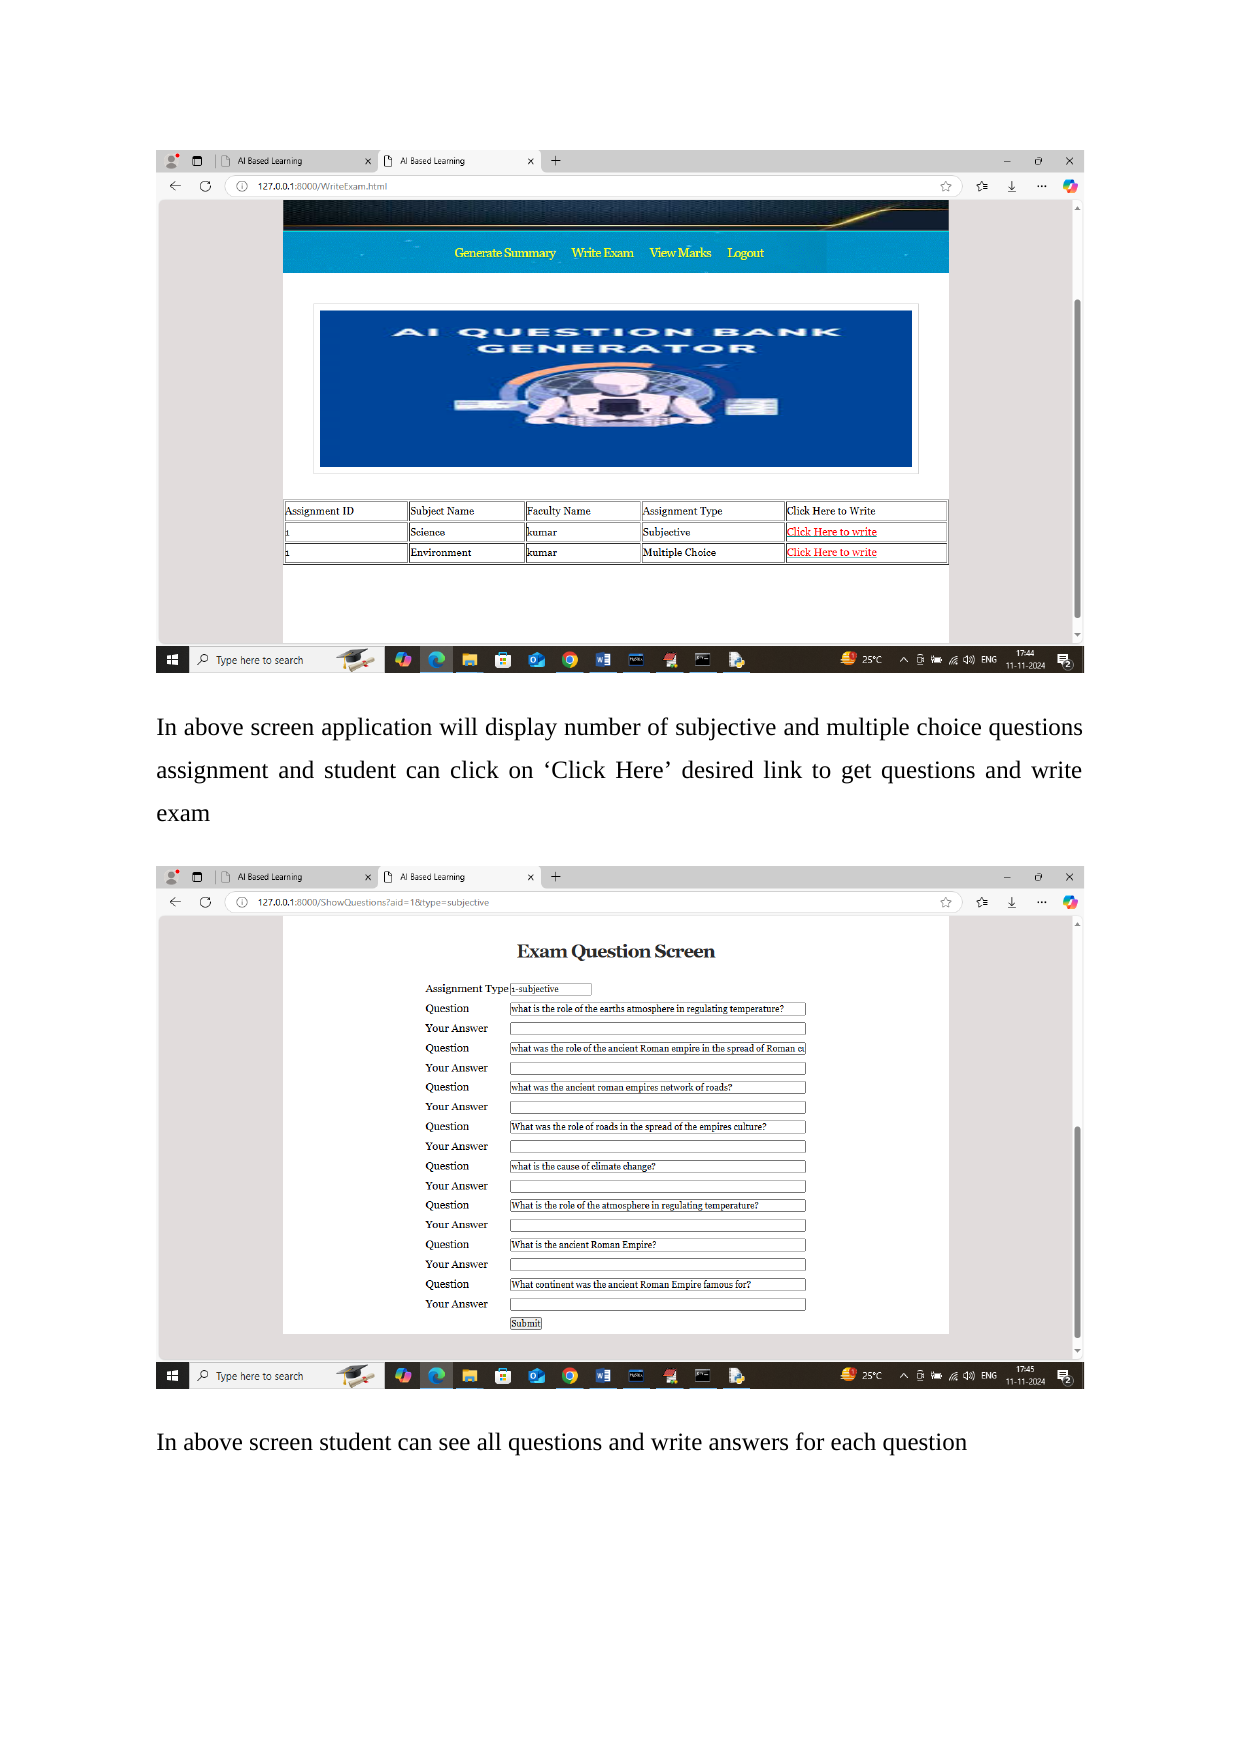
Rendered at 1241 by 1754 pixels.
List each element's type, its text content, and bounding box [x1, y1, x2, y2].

text In above screen student can see all questions and write answers for each question [156, 1427, 1084, 1456]
text In above screen application will display number of subjective and multiple choice questions assignment and student can click on ‘Click Here’ desired link to get questions and write exam [156, 712, 1084, 827]
picture [156, 150, 1085, 673]
picture [156, 866, 1085, 1389]
